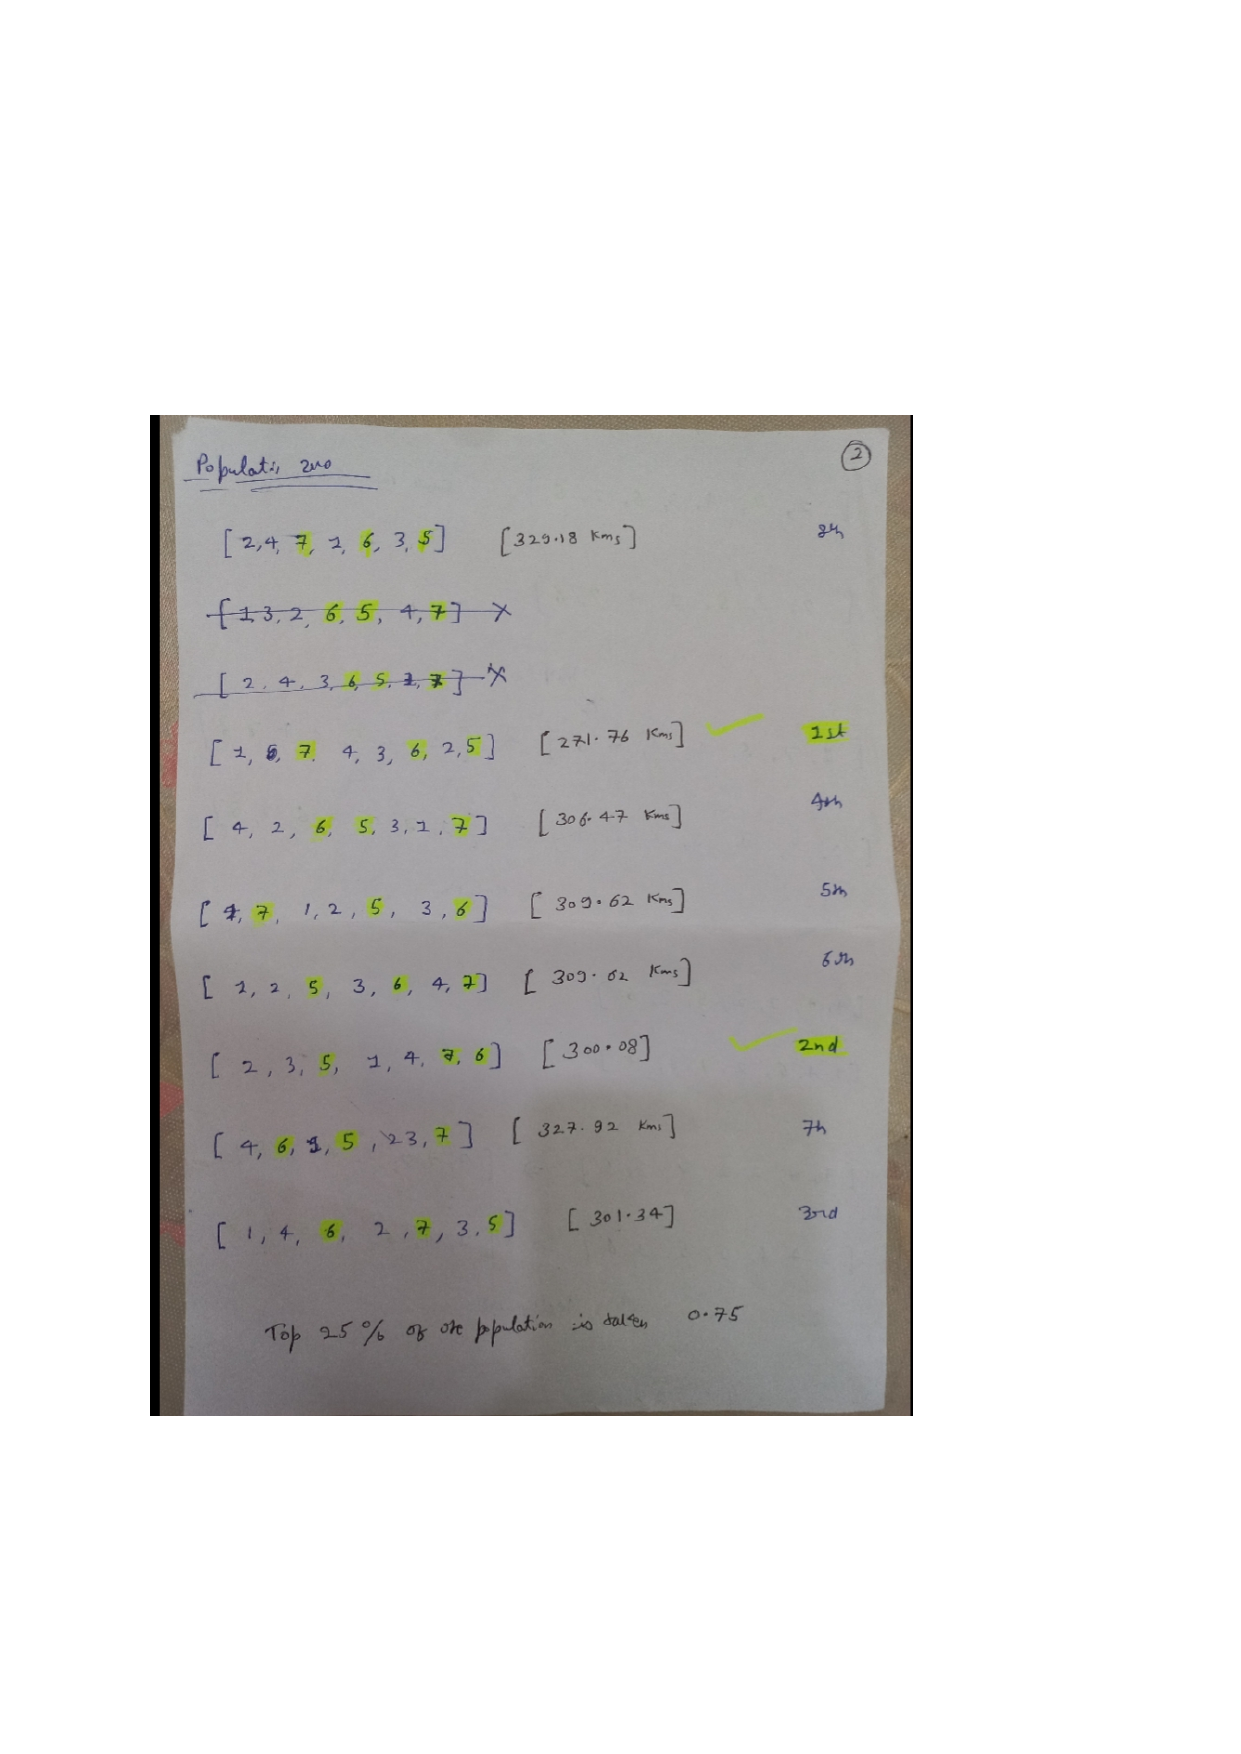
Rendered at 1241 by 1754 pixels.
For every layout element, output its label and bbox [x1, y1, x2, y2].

picture [150, 415, 913, 1416]
